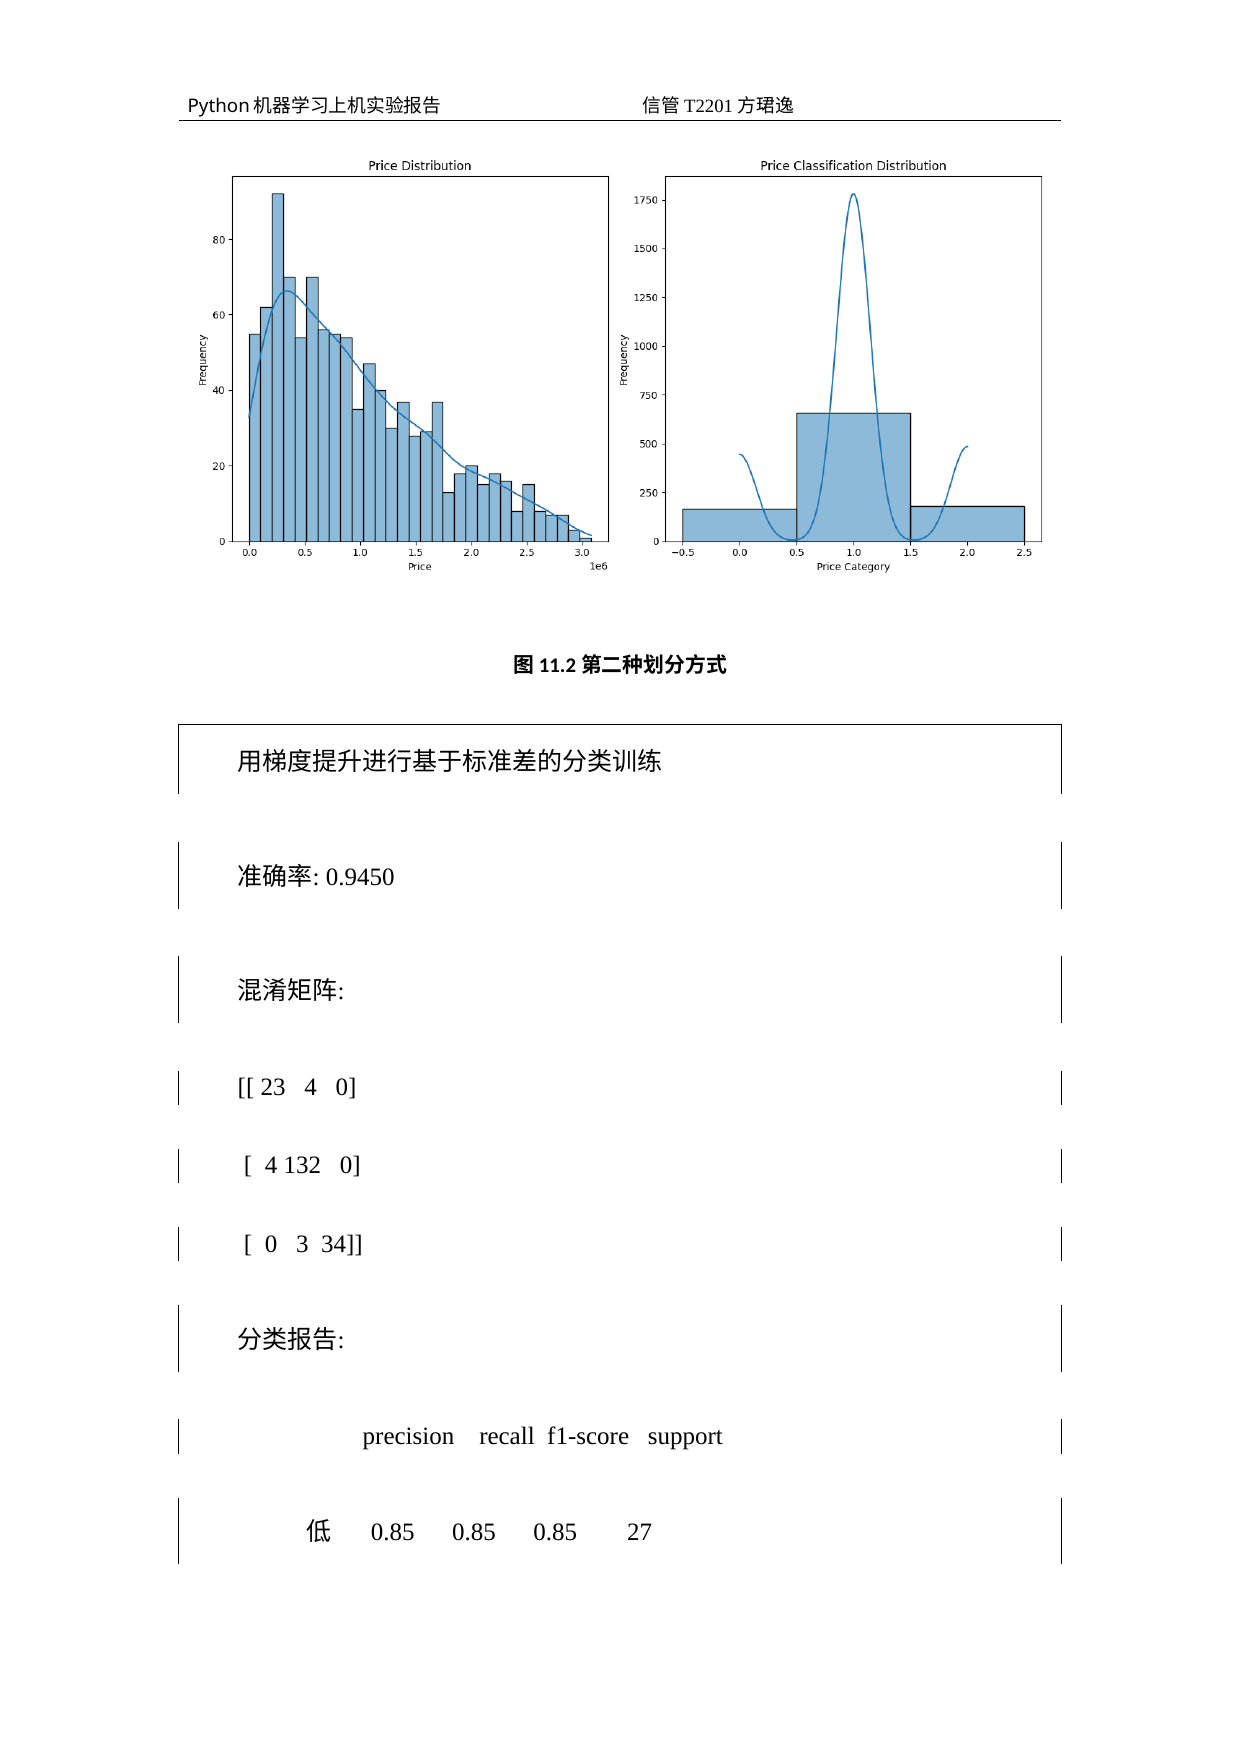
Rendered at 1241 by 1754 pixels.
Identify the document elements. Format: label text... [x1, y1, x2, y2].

list 用梯度提升进行基于标准差的分类训练 [179, 725, 1061, 794]
list [ 0 3 34]] [179, 1227, 1061, 1261]
list 低 0.85 0.85 0.85 27 [178, 1497, 1061, 1564]
list [[ 23 4 0] [179, 1071, 1061, 1105]
list 图11.2 第二种划分方式 [187, 647, 1053, 680]
list precision recall f1-score support [179, 1419, 1061, 1454]
list 准确率: 0.9450 [179, 842, 1061, 909]
picture [187, 150, 1052, 583]
list [ 4 132 0] [179, 1149, 1061, 1183]
list 混淆矩阵: [179, 956, 1061, 1023]
list 分类报告: [179, 1305, 1061, 1372]
